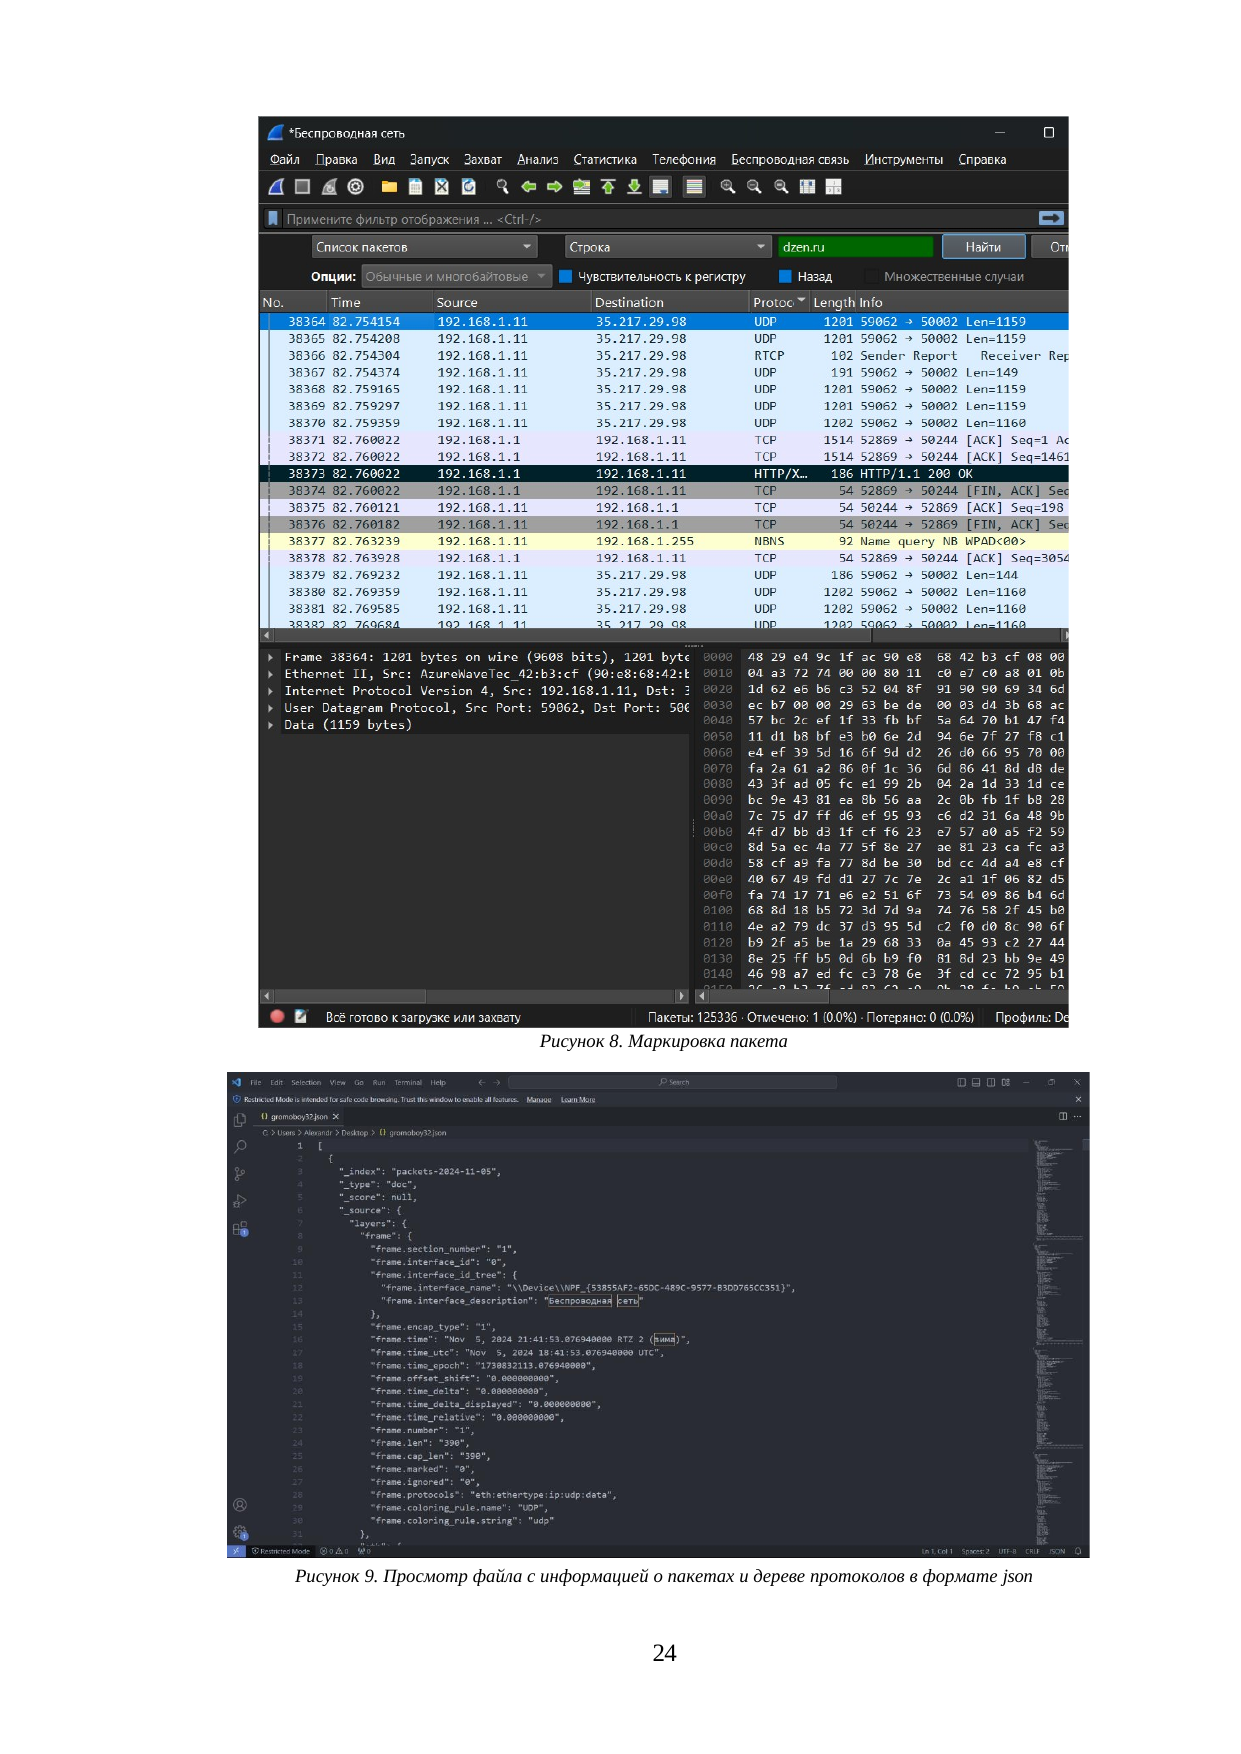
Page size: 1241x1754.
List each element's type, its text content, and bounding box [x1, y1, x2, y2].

text Рисунок 8. Маркировка пакета [177, 1030, 1152, 1052]
picture [227, 1072, 1090, 1558]
picture [258, 116, 1069, 1028]
